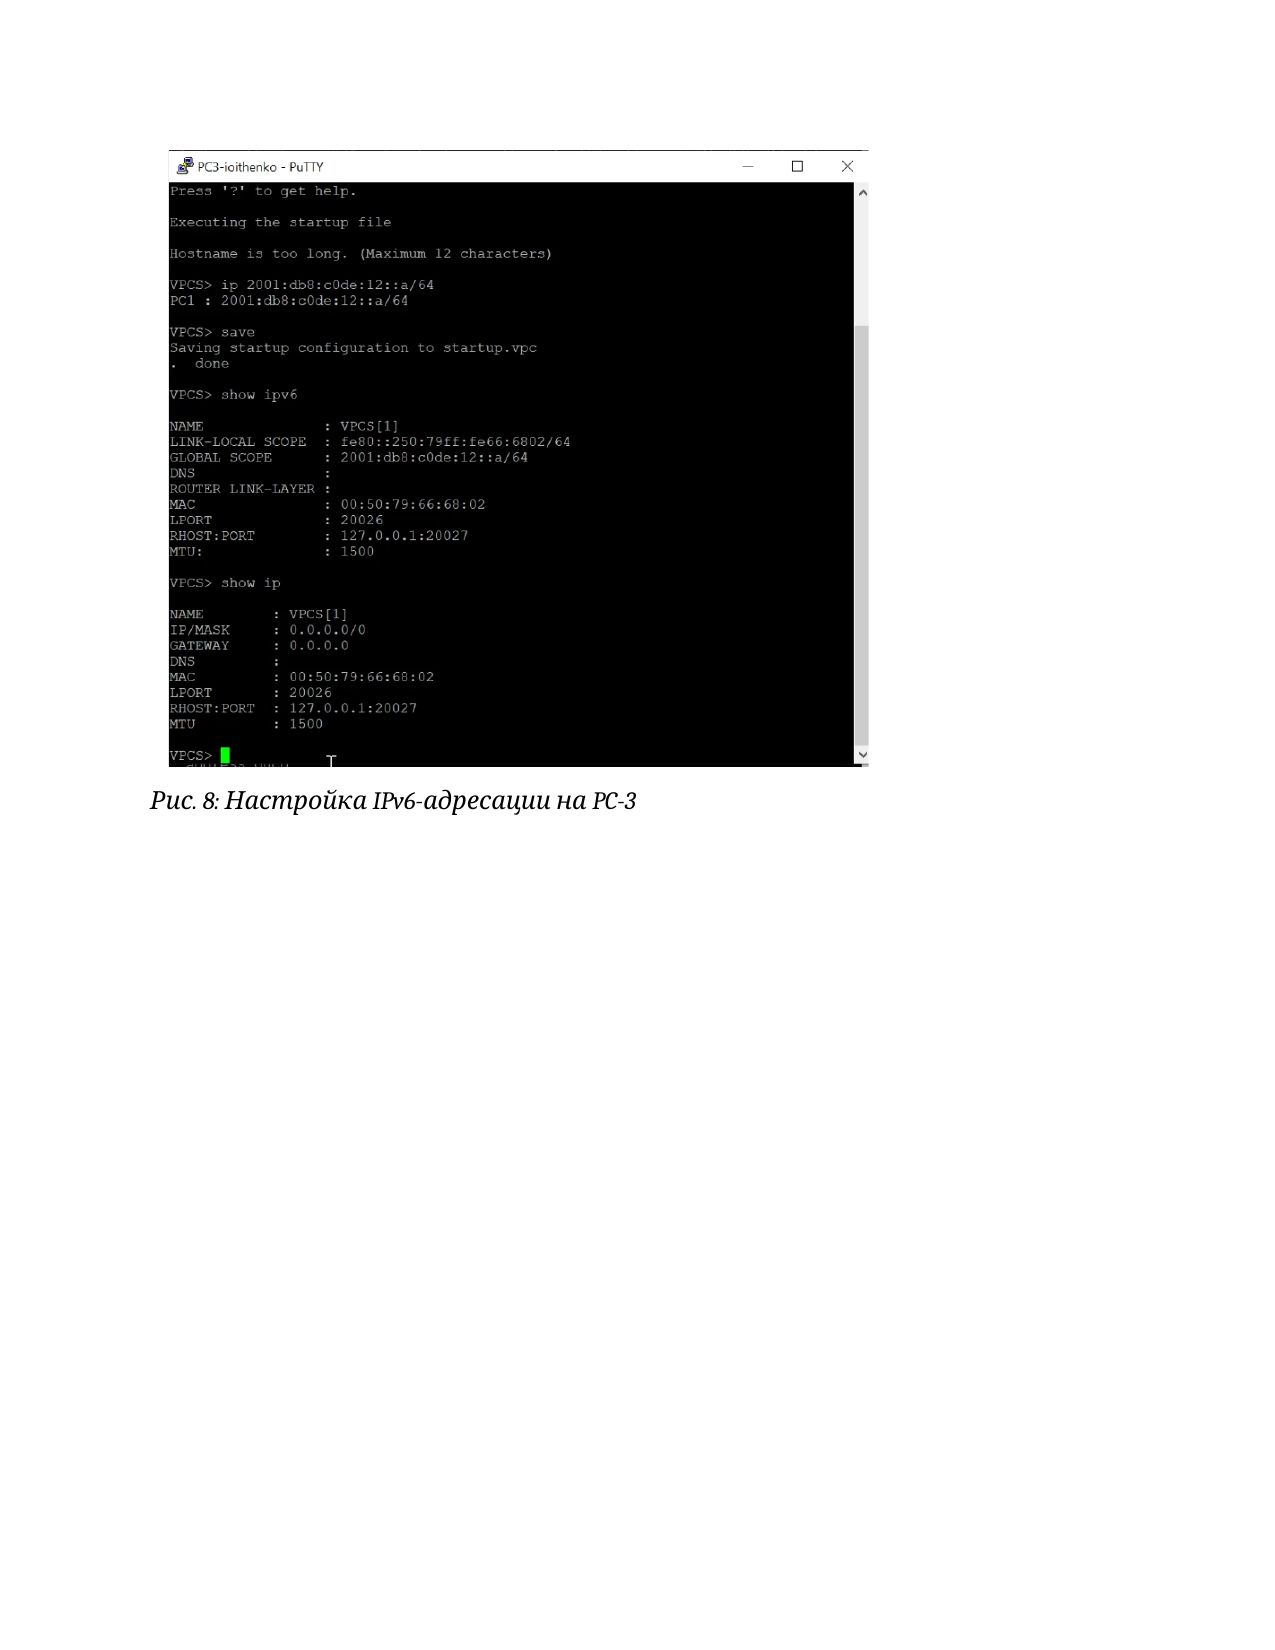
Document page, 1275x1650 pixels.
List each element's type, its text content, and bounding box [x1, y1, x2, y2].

text Рис. 8: Настройка IPv6-адресации на PC-3 [150, 787, 1125, 816]
picture [168, 150, 869, 767]
